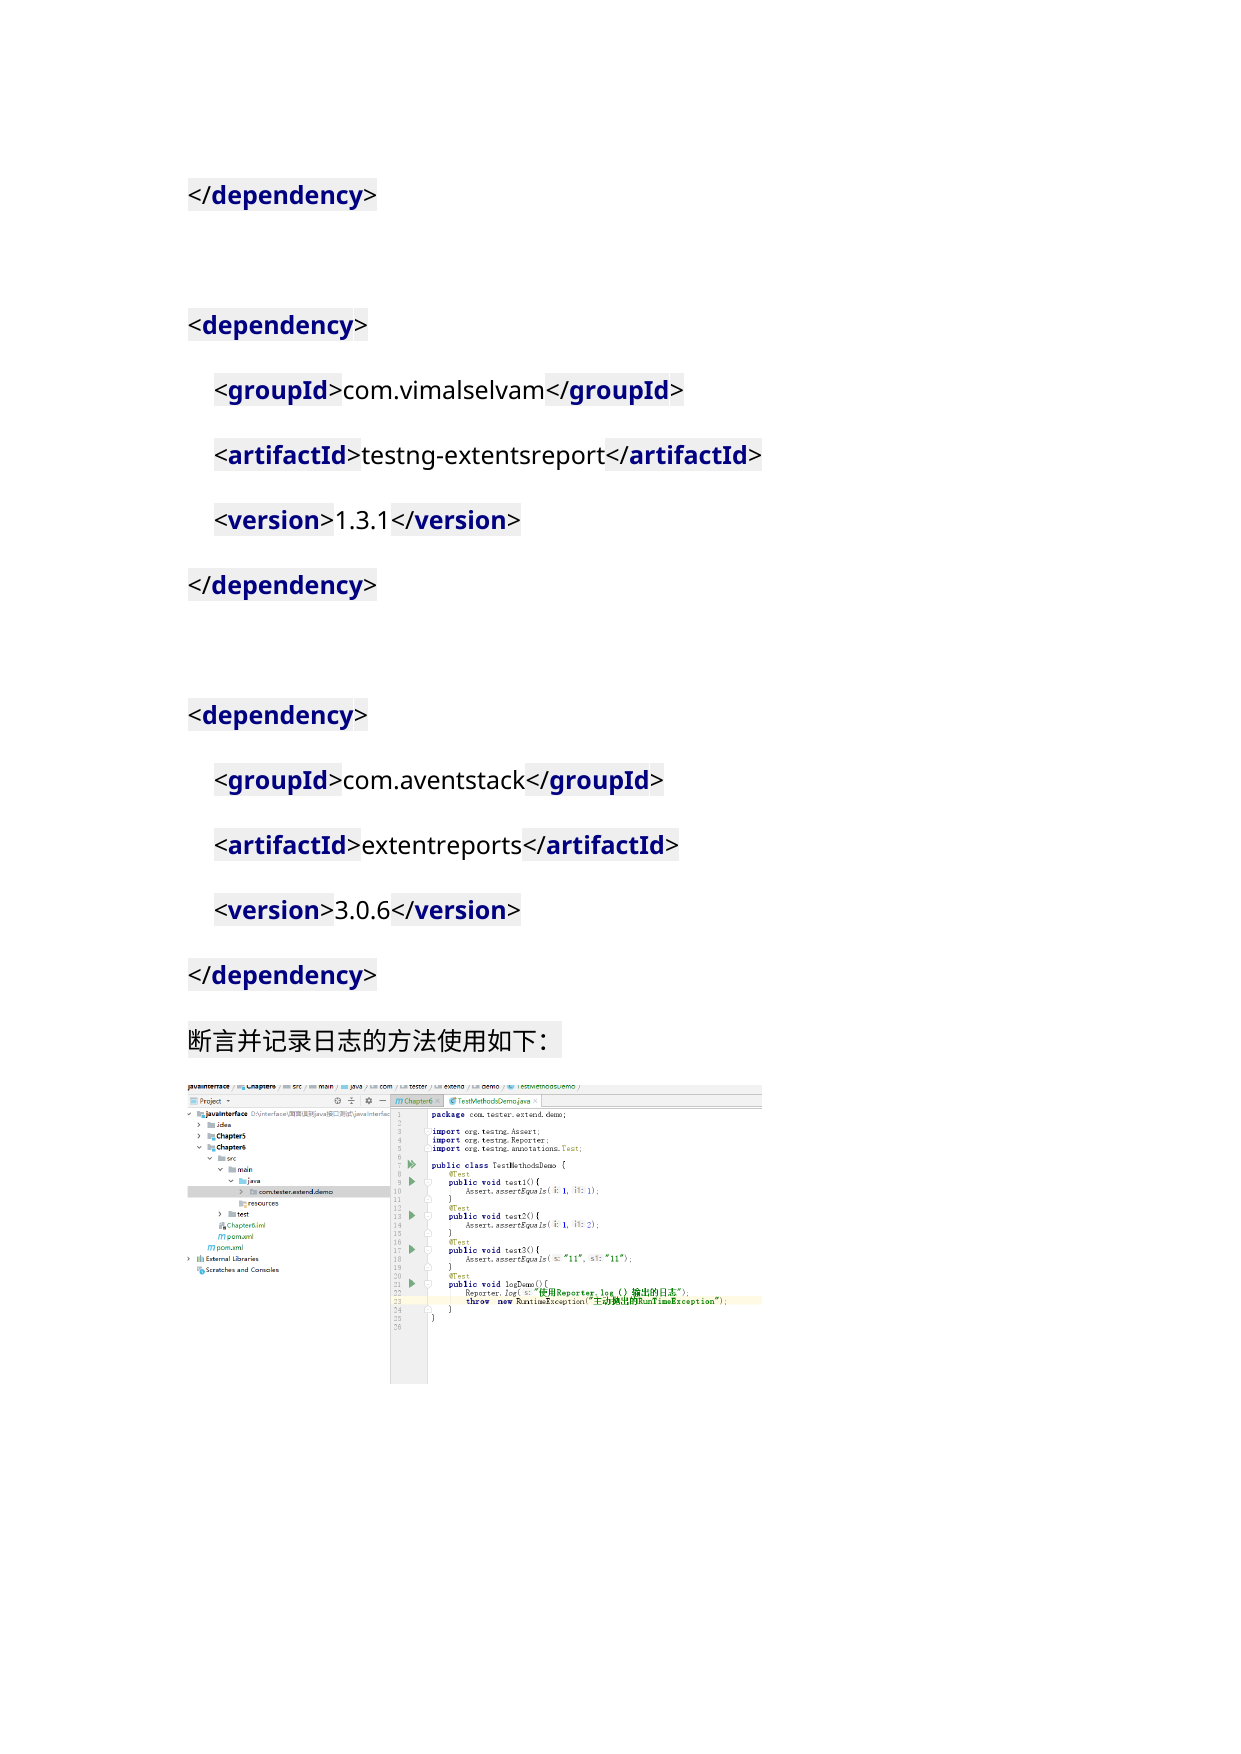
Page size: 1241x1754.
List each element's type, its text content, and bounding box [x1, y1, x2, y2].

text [187, 162, 1053, 1007]
picture [187, 1085, 762, 1384]
text 断言并记录日志的方法使用如下： [187, 1007, 1053, 1072]
